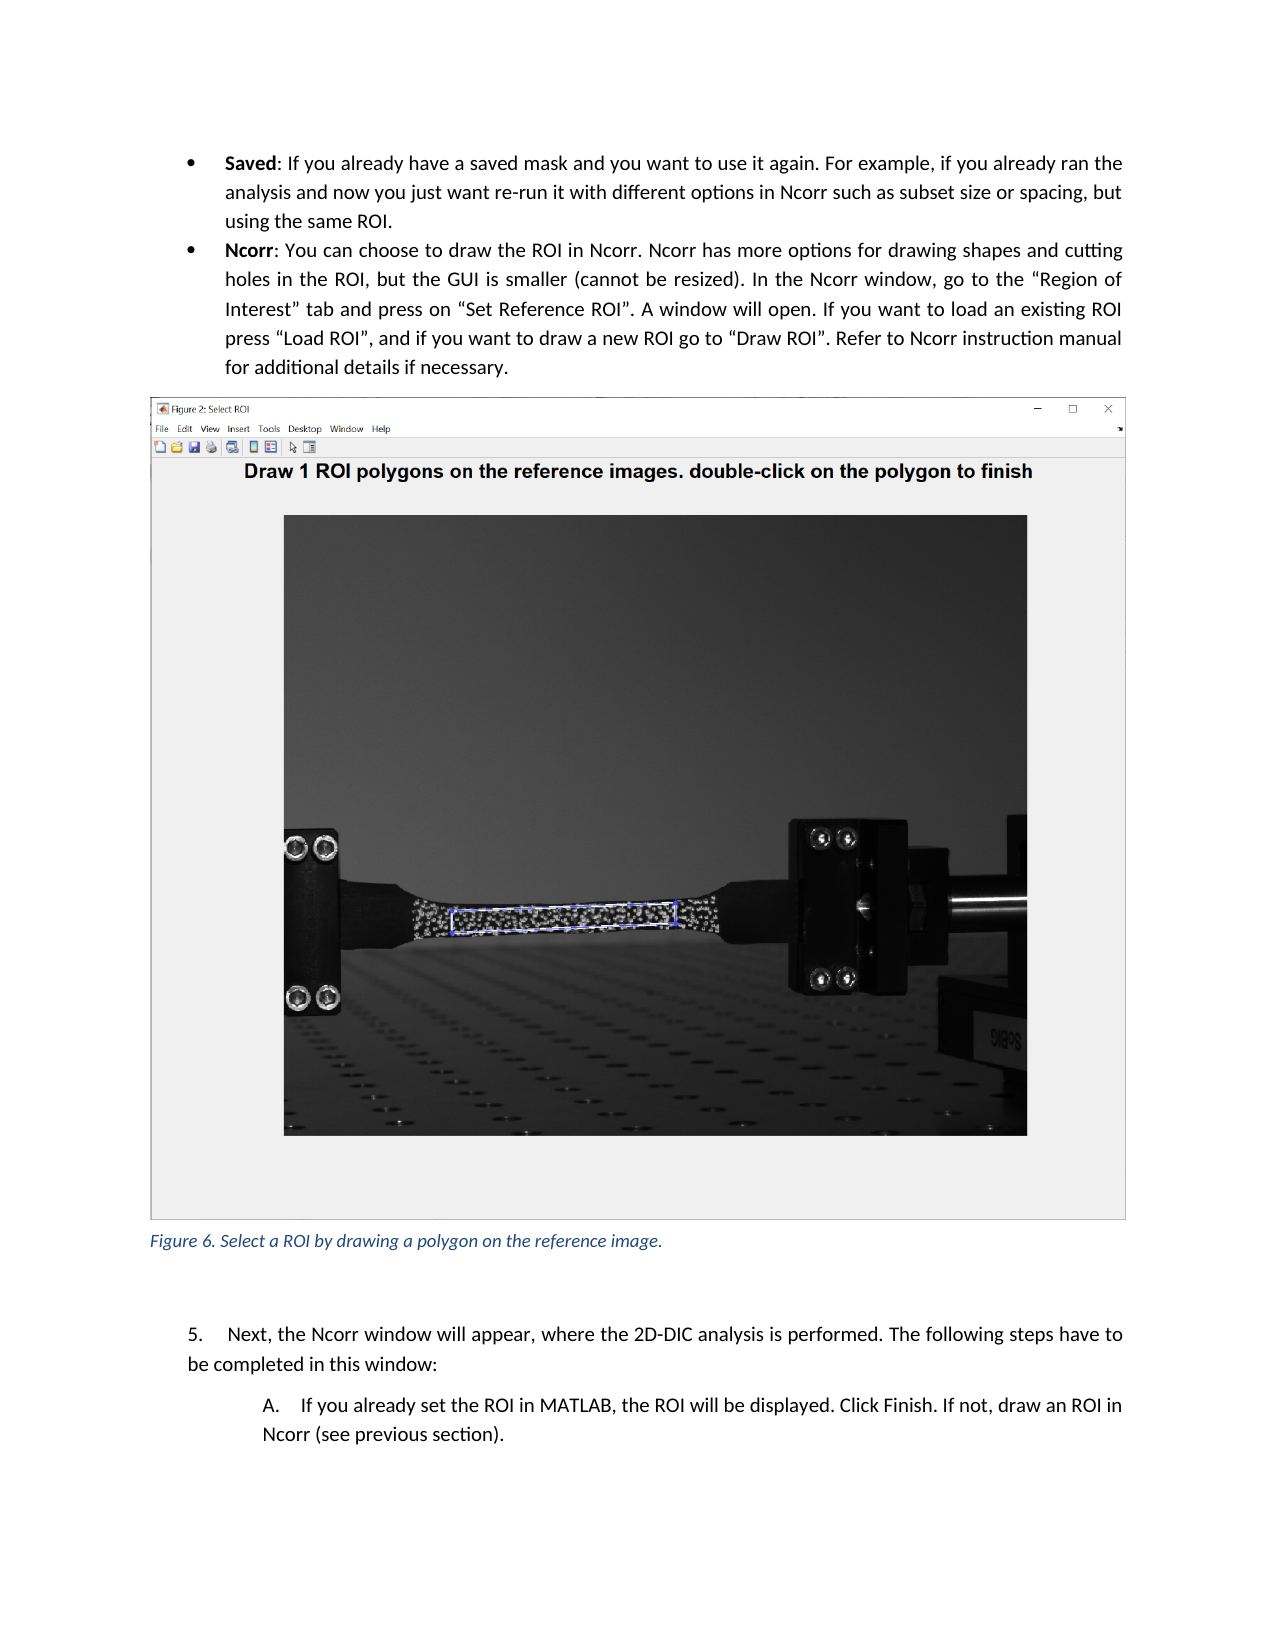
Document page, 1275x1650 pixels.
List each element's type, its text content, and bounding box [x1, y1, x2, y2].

text 5. Next, the Ncorr window will appear, where the 2D-DIC analysis is performed. The following steps have to be completed in this window: [187, 1322, 1125, 1376]
list Ncorr: You can choose to draw the ROI in Ncorr. Ncorr has more options for drawing shapes and cutting holes in the ROI, but the GUI is smaller (cannot be resized). In the Ncorr window, go to the “Region of Interest” tab and press on “Set Reference ROI”. A window will open. If you want to load an existing ROI press “Load ROI”, and if you want to draw a new ROI go to “Draw ROI”. Refer to Ncorr instruction manual for additional details if necessary. [187, 237, 1125, 379]
list Saved: If you already have a saved mask and you want to use it again. For example, if you already ran the analysis and now you just want re-run it with different options in Ncorr such as subset size or spacing, but using the same ROI. [187, 150, 1125, 234]
text A. If you already set the ROI in MATLAB, the ROI will be displayed. Click Finish. If not, draw an ROI in Ncorr (see previous section). [262, 1392, 1125, 1447]
picture [150, 397, 1126, 1220]
